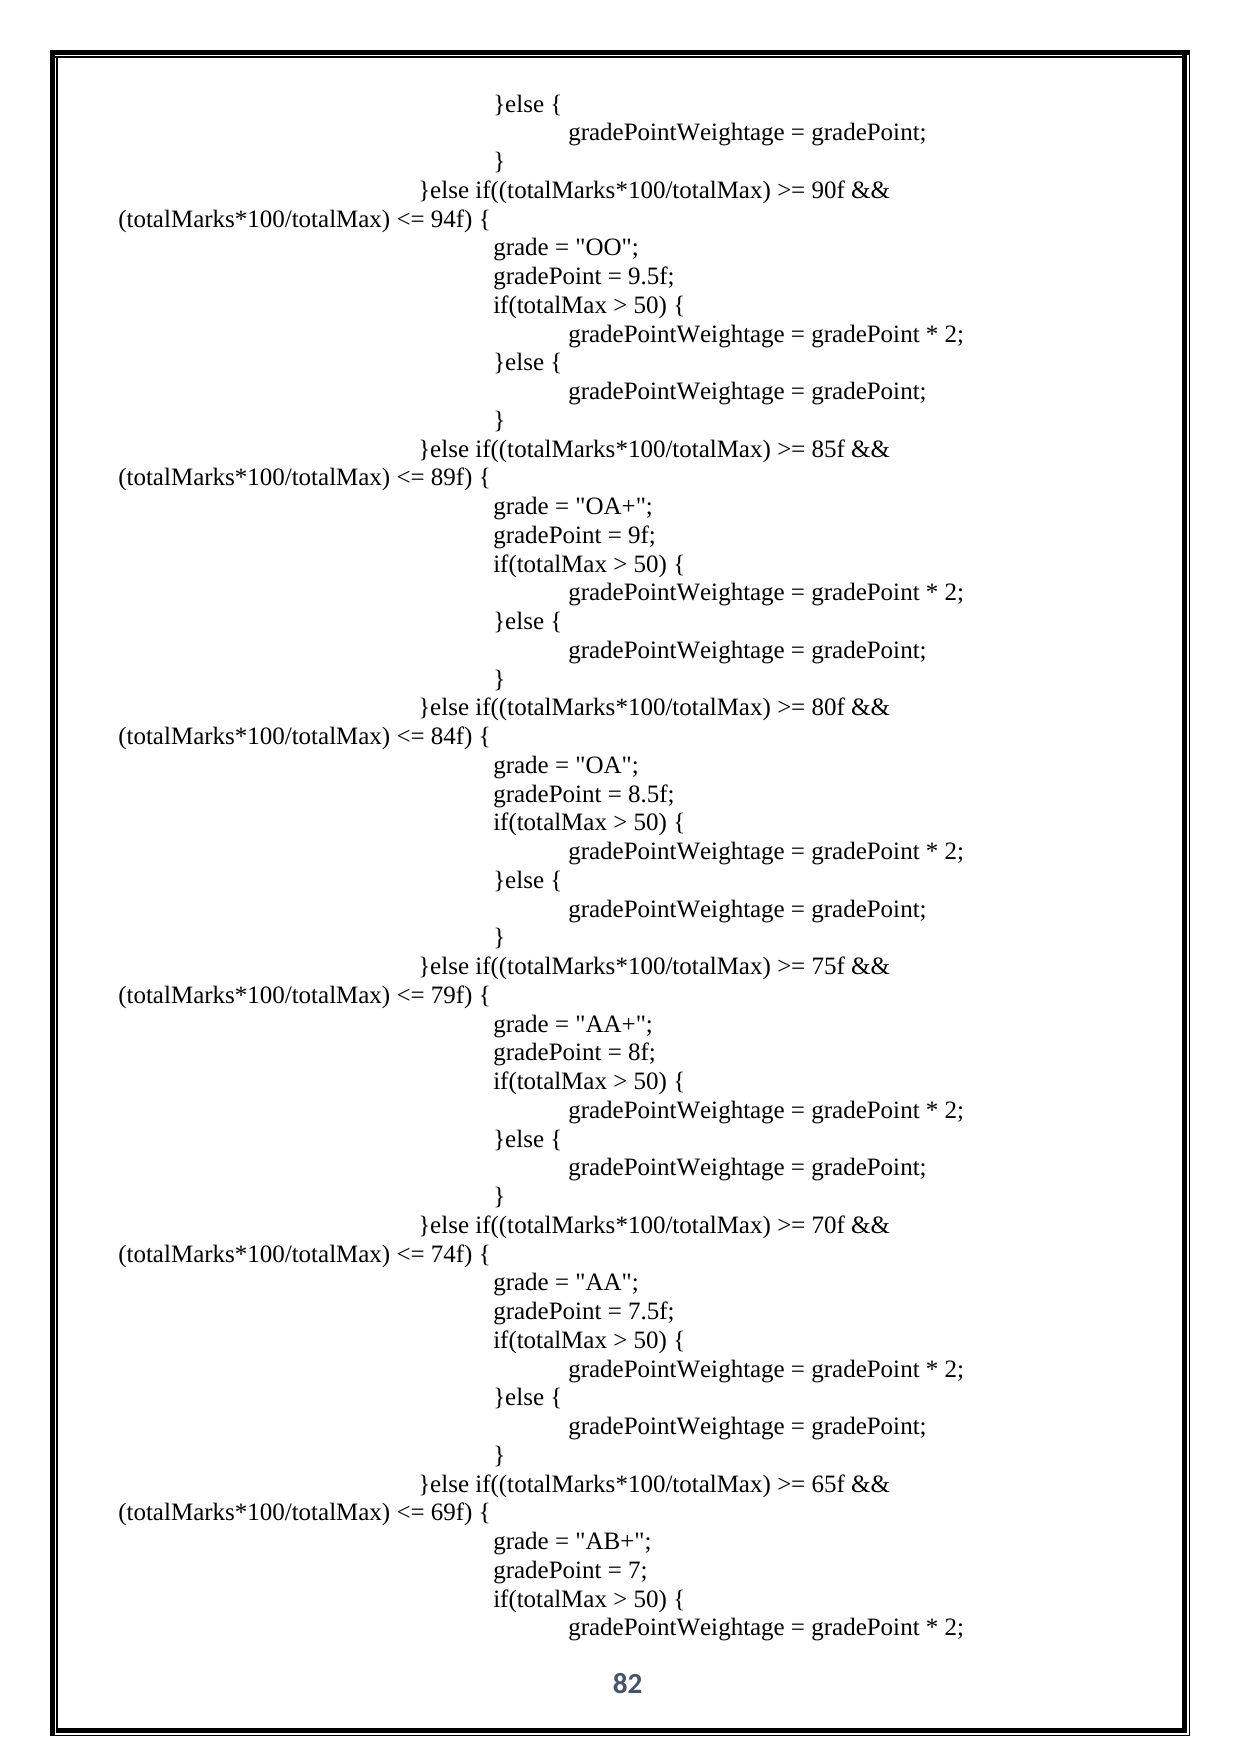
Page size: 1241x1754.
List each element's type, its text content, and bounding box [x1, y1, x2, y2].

text gradePointWeightage = gradePoint * 2; [118, 1354, 1137, 1382]
text gradePointWeightage = gradePoint * 2; [118, 836, 1137, 865]
text if(totalMax > 50) { [118, 549, 1137, 577]
text if(totalMax > 50) { [118, 290, 1137, 319]
text }else { [118, 1382, 1137, 1411]
text gradePointWeightage = gradePoint * 2; [118, 577, 1137, 606]
text }else { [118, 347, 1137, 376]
text gradePointWeightage = gradePoint; [118, 376, 1137, 405]
text }else if((totalMarks*100/totalMax) >= 90f && (totalMarks*100/totalMax) <= 94f) { [118, 175, 1137, 232]
text } [118, 922, 1137, 951]
text grade = "AA+"; [118, 1009, 1137, 1037]
text } [118, 1440, 1137, 1469]
text } [118, 405, 1137, 434]
text grade = "OA+"; [118, 491, 1137, 520]
text }else if((totalMarks*100/totalMax) >= 65f && (totalMarks*100/totalMax) <= 69f) { [118, 1469, 1137, 1526]
text gradePointWeightage = gradePoint * 2; [118, 319, 1137, 347]
text gradePoint = 9f; [118, 520, 1137, 549]
text gradePointWeightage = gradePoint * 2; [118, 1612, 1137, 1641]
text } [118, 664, 1137, 692]
text grade = "AA"; [118, 1267, 1137, 1296]
text }else if((totalMarks*100/totalMax) >= 75f && (totalMarks*100/totalMax) <= 79f) { [118, 951, 1137, 1009]
text gradePoint = 9.5f; [118, 261, 1137, 290]
text }else { [118, 865, 1137, 894]
text if(totalMax > 50) { [118, 1584, 1137, 1612]
text gradePointWeightage = gradePoint; [118, 635, 1137, 664]
text }else { [118, 89, 1137, 117]
text }else { [118, 1124, 1137, 1152]
text }else if((totalMarks*100/totalMax) >= 85f && (totalMarks*100/totalMax) <= 89f) { [118, 434, 1137, 491]
text } [118, 1181, 1137, 1210]
text grade = "OA"; [118, 750, 1137, 779]
text grade = "AB+"; [118, 1526, 1137, 1555]
text if(totalMax > 50) { [118, 807, 1137, 836]
text if(totalMax > 50) { [118, 1066, 1137, 1095]
text }else { [118, 606, 1137, 635]
text gradePointWeightage = gradePoint * 2; [118, 1095, 1137, 1124]
text gradePoint = 7.5f; [118, 1296, 1137, 1325]
text gradePointWeightage = gradePoint; [118, 894, 1137, 922]
text gradePoint = 7; [118, 1555, 1137, 1584]
text gradePointWeightage = gradePoint; [118, 117, 1137, 146]
text grade = "OO"; [118, 232, 1137, 261]
text gradePointWeightage = gradePoint; [118, 1411, 1137, 1440]
text if(totalMax > 50) { [118, 1325, 1137, 1354]
text } [118, 146, 1137, 175]
text gradePoint = 8f; [118, 1037, 1137, 1066]
text gradePointWeightage = gradePoint; [118, 1152, 1137, 1181]
text }else if((totalMarks*100/totalMax) >= 70f && (totalMarks*100/totalMax) <= 74f) { [118, 1210, 1137, 1267]
text }else if((totalMarks*100/totalMax) >= 80f && (totalMarks*100/totalMax) <= 84f) { [118, 692, 1137, 750]
text gradePoint = 8.5f; [118, 779, 1137, 807]
